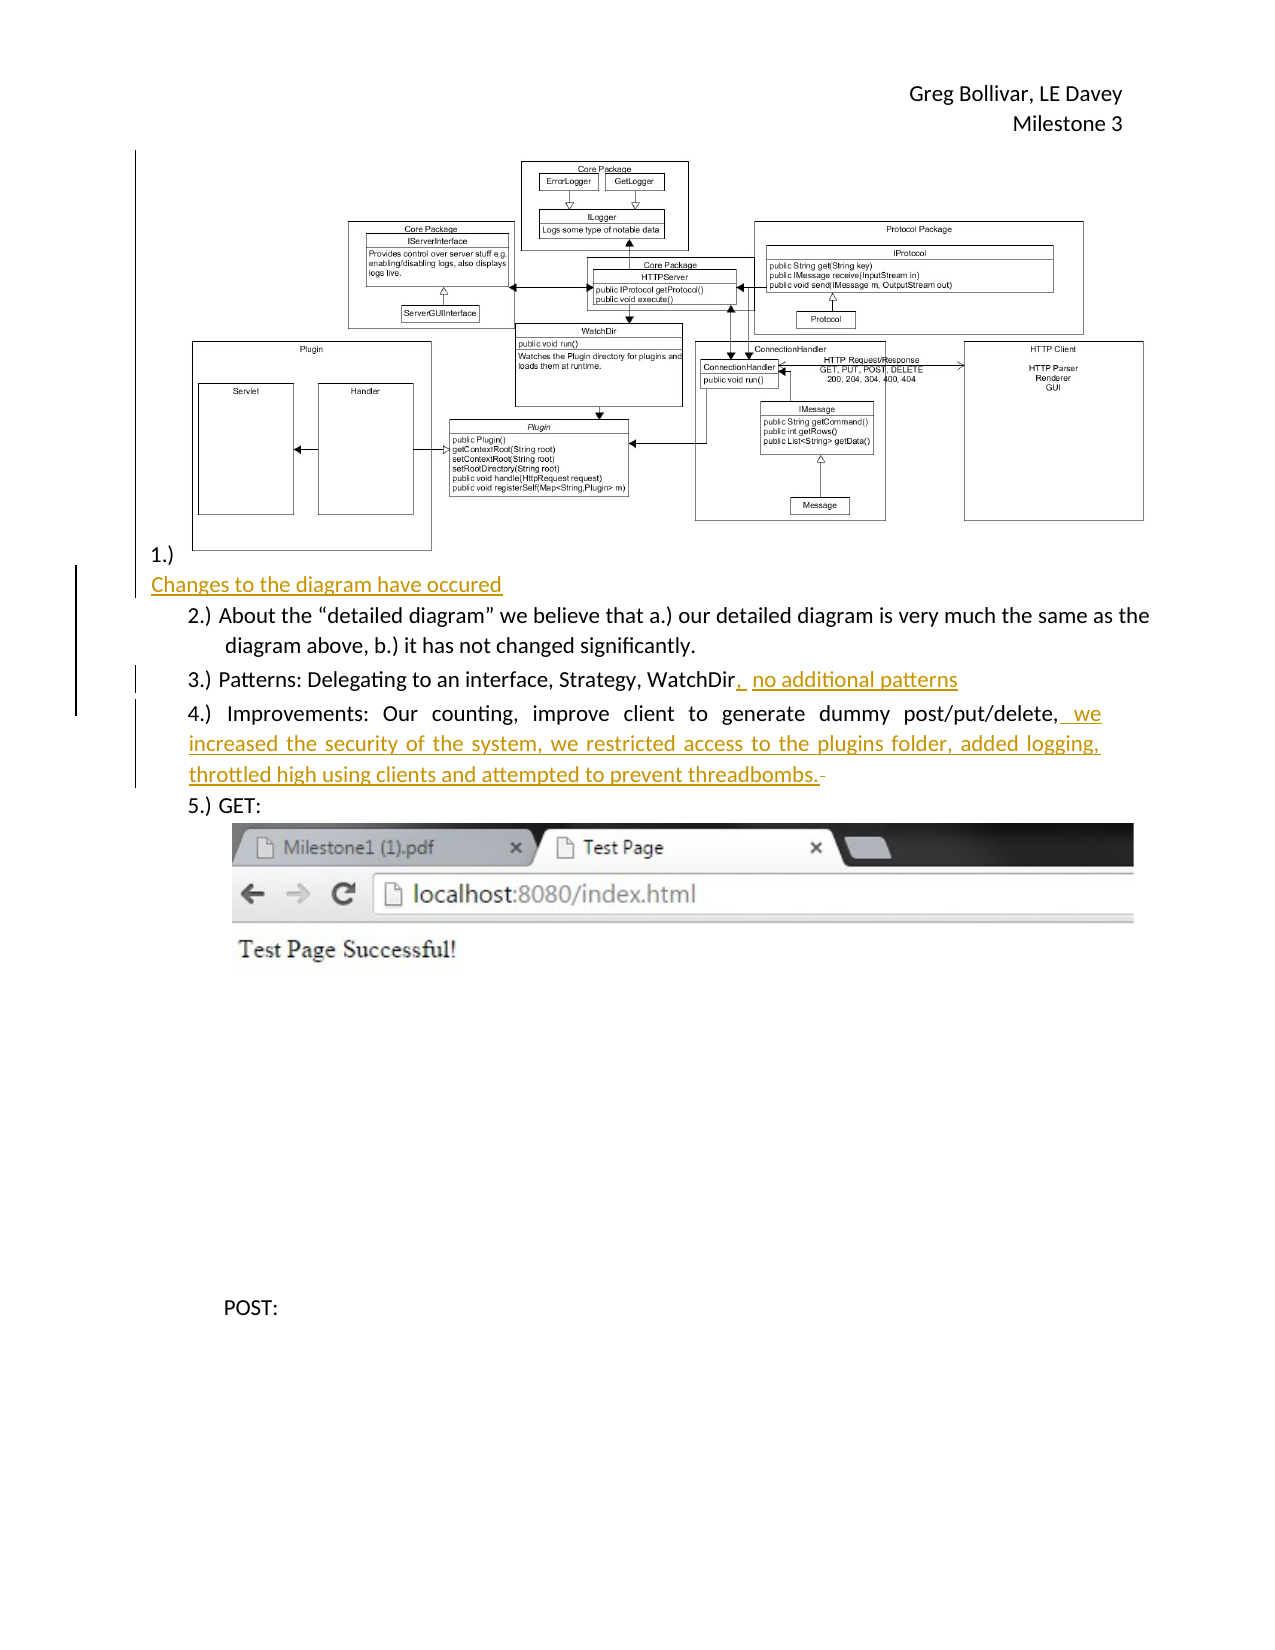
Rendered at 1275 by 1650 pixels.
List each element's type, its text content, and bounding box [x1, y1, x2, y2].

text 4.) Improvements: Our counting, improve client to generate dummy post/put/delete, [187, 699, 1101, 788]
text POST: [223, 1293, 1205, 1321]
text 5.) GET: [187, 792, 1101, 820]
text 2.) About the “detailed diagram” we believe that a.) our detailed diagram is very much the same as the diagram above, b.) it has not changed significantly. [187, 601, 1153, 660]
picture [232, 823, 1134, 1291]
text 3.) Patterns: Delegating to an interface, Strategy, WatchDir [187, 665, 1205, 693]
picture [180, 150, 1155, 563]
